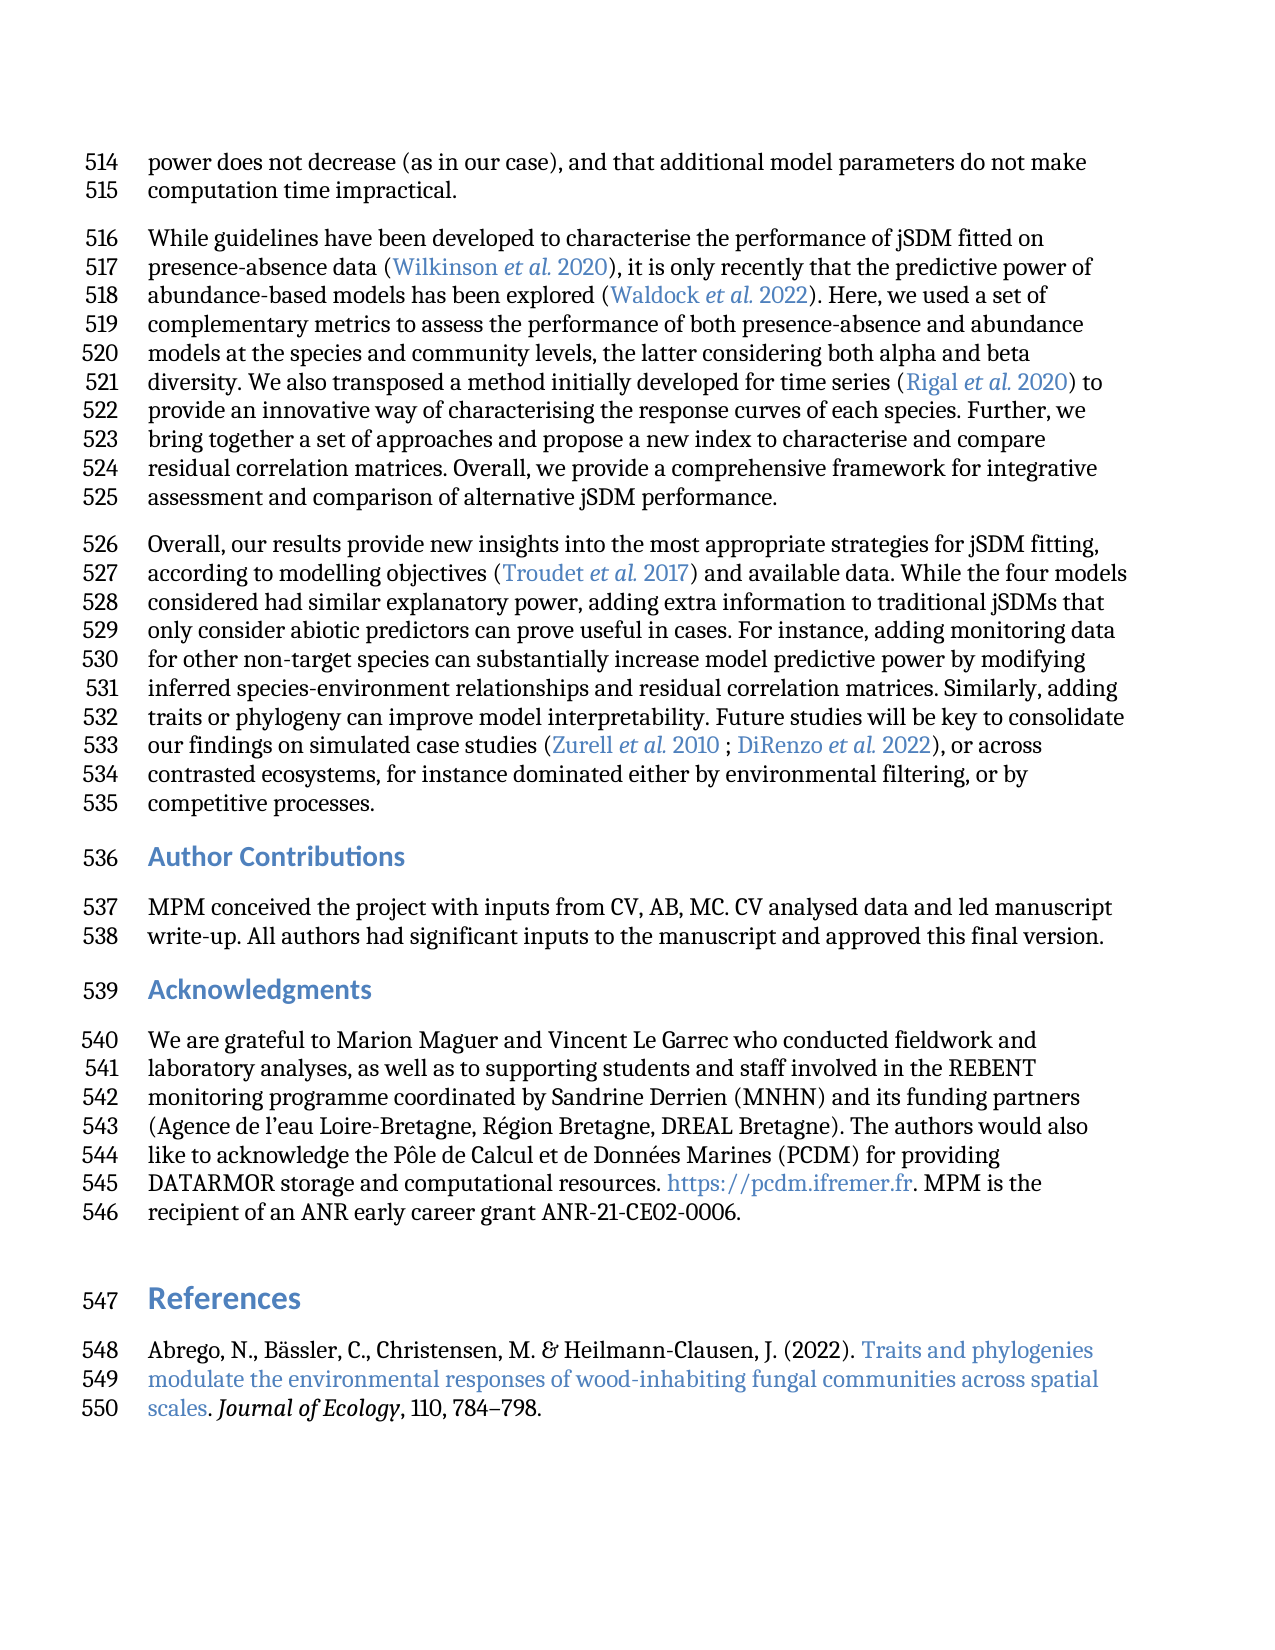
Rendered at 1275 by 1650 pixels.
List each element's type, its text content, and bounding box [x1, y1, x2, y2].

text Abrego, N., Bässler, C., Christensen, M. & Heilmann-Clausen, J. (2022). Traits and phylogenies modulate the environmental responses of wood-inhabiting fungal communities across spatial scales. Journal of Ecology, 110, 784–798. [148, 1336, 1127, 1422]
text Overall, our results provide new insights into the most appropriate strategies for jSDM fitting, according to modelling objectives (Troudet et al. 2017) and available data. While the four models considered had similar explanatory power, adding extra information to traditional jSDMs that only consider abiotic predictors can prove useful in cases. For instance, adding monitoring data for other non-target species can substantially increase model predictive power by modifying inferred species-environment relationships and residual correlation matrices. Similarly, adding traits or phylogeny can improve model interpretability. Future studies will be key to consolidate our findings on simulated case studies (Zurell et al. 2010 ; DiRenzo et al. 2022), or across contrasted ecosystems, for instance dominated either by environmental filtering, or by competitive processes. [148, 530, 1127, 818]
subtitle References [148, 1277, 1127, 1317]
text MPM conceived the project with inputs from CV, AB, MC. CV analysed data and led manuscript write-up. All authors had significant inputs to the manuscript and approved this final version. [148, 893, 1127, 950]
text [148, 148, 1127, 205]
text We are grateful to Marion Maguer and Vincent Le Garrec who conducted fieldwork and laboratory analyses, as well as to supporting students and staff involved in the REBENT monitoring programme coordinated by Sandrine Derrien (MNHN) and its funding partners (Agence de l’eau Loire-Bretagne, Région Bretagne, DREAL Bretagne). The authors would also like to acknowledge the Pôle de Calcul et de Données Marines (PCDM) for providing DATARMOR storage and computational resources. https://pcdm.ifremer.fr. MPM is the recipient of an ANR early career grant ANR-21-CE02-0006. [148, 1026, 1127, 1227]
subtitle Acknowledgments [148, 971, 1127, 1007]
text While guidelines have been developed to characterise the performance of jSDM fitted on presence-absence data (Wilkinson et al. 2020), it is only recently that the predictive power of abundance-based models has been explored (Waldock et al. 2022). Here, we used a set of complementary metrics to assess the performance of both presence-absence and abundance models at the species and community levels, the latter considering both alpha and beta diversity. We also transposed a method initially developed for time series (Rigal et al. 2020) to provide an innovative way of characterising the response curves of each species. Further, we bring together a set of approaches and propose a new index to characterise and compare residual correlation matrices. Overall, we provide a comprehensive framework for integrative assessment and comparison of alternative jSDM performance. [148, 224, 1127, 511]
subtitle Author Contributions [148, 838, 1127, 874]
